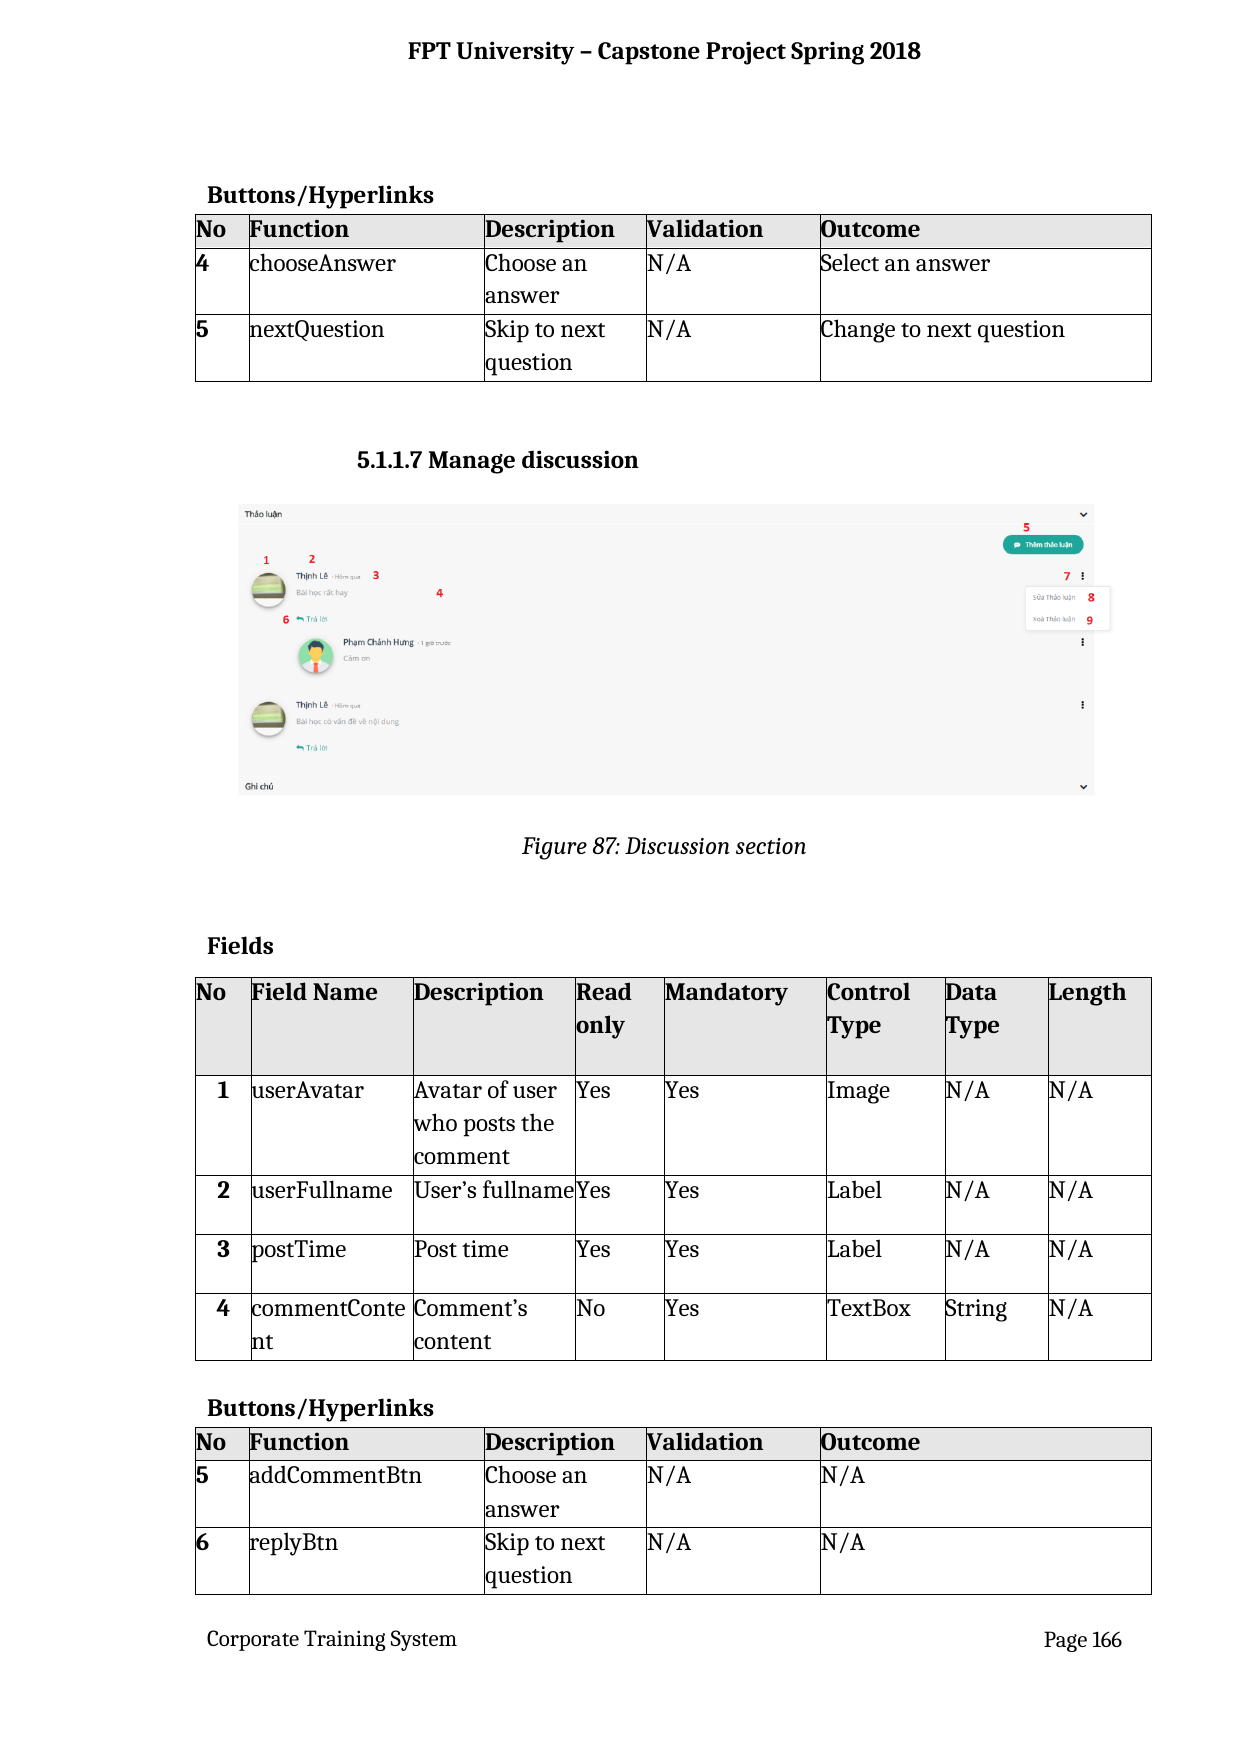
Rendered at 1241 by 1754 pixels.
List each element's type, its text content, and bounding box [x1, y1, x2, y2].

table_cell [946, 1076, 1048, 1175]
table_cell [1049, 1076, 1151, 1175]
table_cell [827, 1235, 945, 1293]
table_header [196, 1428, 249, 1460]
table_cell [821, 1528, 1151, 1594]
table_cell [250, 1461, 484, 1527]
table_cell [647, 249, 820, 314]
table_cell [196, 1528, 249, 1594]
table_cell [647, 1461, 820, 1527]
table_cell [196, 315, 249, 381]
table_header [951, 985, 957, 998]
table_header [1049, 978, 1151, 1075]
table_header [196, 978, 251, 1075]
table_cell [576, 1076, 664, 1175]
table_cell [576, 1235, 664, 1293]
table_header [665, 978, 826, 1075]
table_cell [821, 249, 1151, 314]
text Fields [207, 932, 1122, 960]
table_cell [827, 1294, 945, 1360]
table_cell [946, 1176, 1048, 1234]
picture [206, 480, 1120, 828]
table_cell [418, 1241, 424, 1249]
text Buttons/Hyperlinks [207, 1394, 1122, 1422]
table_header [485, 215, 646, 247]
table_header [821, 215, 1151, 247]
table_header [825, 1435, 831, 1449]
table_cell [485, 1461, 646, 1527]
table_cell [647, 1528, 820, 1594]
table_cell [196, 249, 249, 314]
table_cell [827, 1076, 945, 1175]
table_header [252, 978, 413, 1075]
text Buttons/Hyperlinks [207, 181, 1122, 209]
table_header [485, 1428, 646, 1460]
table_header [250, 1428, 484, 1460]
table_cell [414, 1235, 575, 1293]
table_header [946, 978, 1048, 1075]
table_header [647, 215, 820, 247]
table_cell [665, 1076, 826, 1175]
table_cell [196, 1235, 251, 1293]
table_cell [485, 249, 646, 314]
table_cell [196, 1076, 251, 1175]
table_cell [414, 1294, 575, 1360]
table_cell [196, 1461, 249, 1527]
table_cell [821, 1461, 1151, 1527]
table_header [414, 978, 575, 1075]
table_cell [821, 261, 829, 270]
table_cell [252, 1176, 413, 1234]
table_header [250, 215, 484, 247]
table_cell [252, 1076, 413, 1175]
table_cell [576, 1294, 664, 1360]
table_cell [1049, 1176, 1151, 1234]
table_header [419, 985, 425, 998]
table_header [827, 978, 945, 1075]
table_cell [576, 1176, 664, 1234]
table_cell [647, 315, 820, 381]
subtitle 5.1.1.7 Manage discussion [357, 446, 1124, 475]
text Figure 87: Discussion section [207, 832, 1122, 861]
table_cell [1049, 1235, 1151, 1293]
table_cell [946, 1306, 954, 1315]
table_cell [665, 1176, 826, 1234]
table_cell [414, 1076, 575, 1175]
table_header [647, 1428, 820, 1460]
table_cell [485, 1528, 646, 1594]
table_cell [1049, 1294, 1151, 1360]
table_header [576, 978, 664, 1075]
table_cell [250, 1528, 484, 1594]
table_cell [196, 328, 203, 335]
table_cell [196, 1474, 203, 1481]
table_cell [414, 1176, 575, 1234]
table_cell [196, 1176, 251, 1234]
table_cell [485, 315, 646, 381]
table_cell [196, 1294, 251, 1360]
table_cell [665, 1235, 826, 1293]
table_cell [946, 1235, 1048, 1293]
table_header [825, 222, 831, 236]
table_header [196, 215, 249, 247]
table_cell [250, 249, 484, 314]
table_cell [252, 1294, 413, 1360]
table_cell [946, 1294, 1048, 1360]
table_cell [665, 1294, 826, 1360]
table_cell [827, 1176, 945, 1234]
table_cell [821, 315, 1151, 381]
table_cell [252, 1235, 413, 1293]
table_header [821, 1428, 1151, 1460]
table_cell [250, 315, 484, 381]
